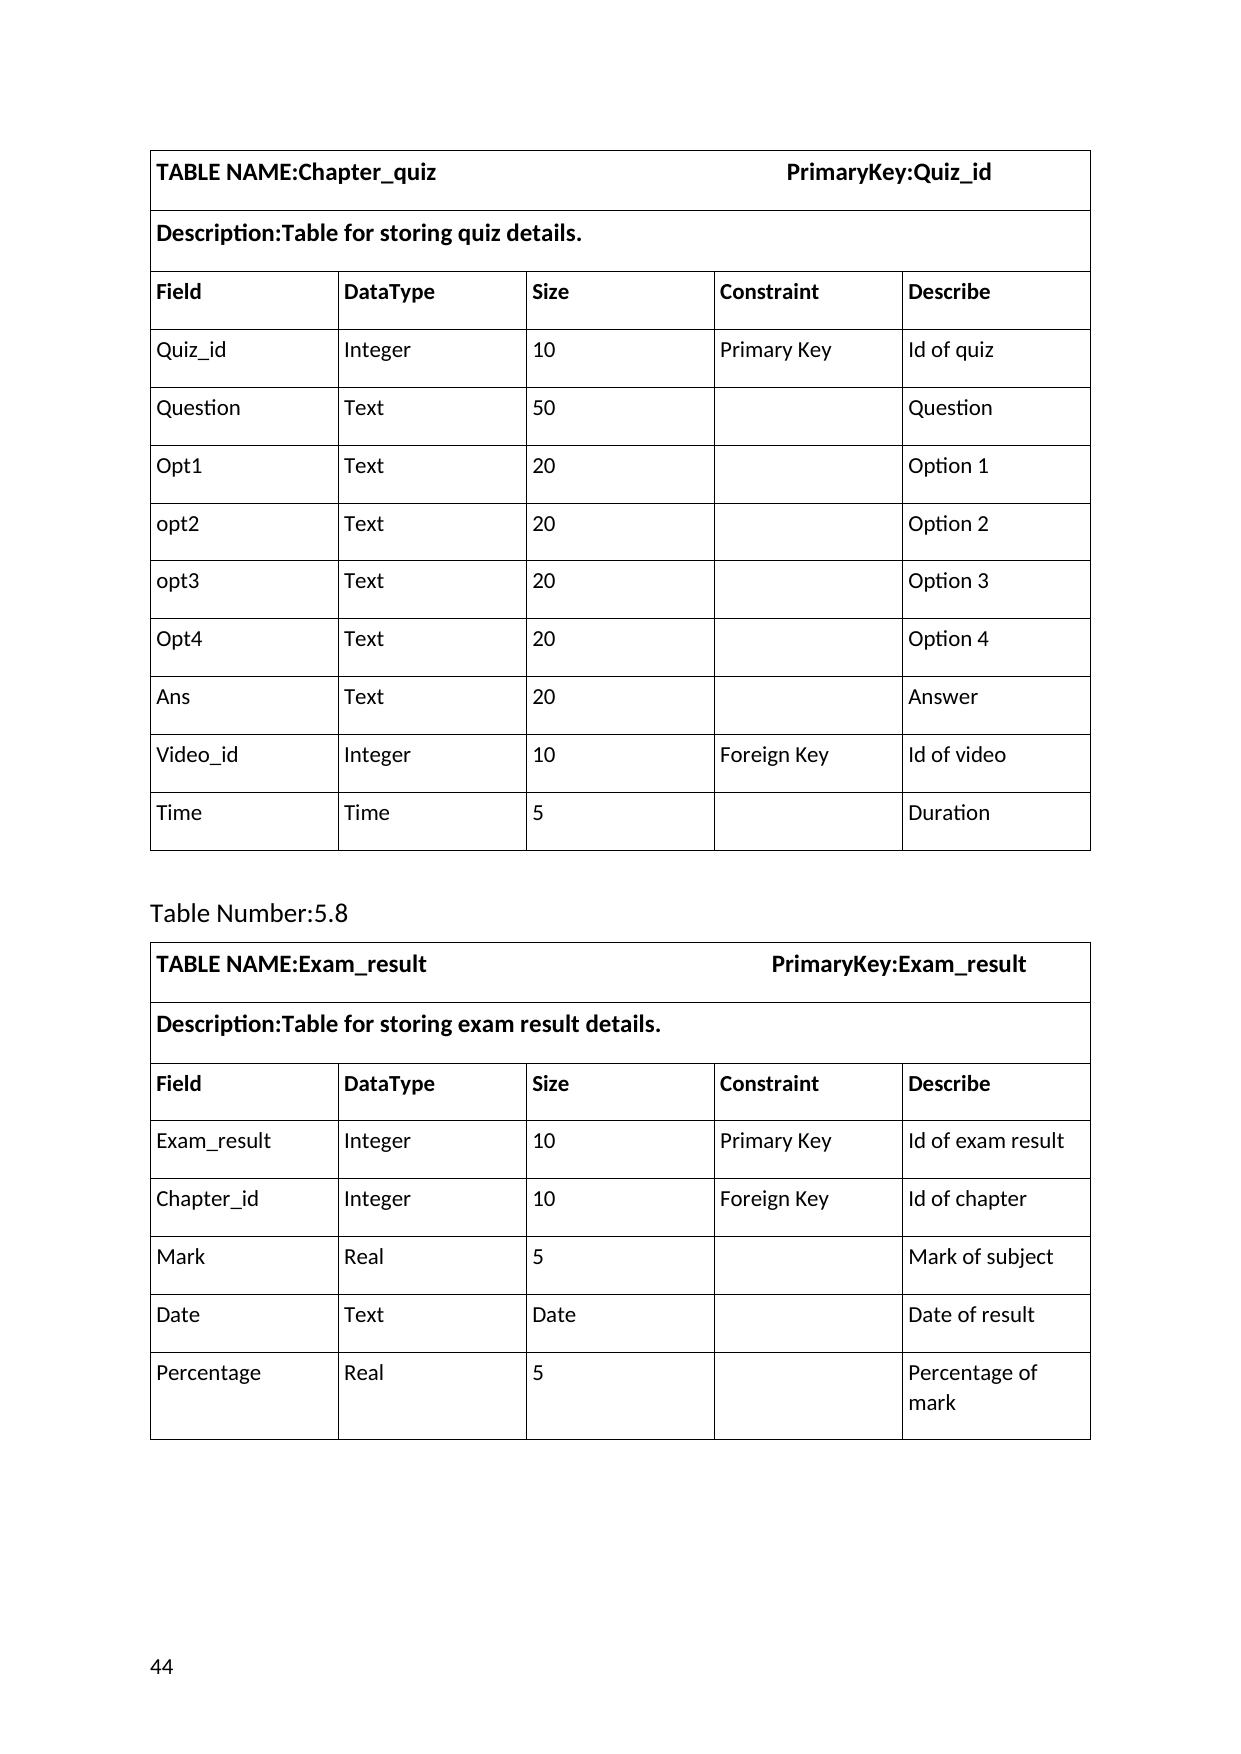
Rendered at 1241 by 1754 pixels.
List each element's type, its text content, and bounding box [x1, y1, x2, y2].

table_cell Size [527, 1064, 714, 1120]
table_cell Text [339, 504, 526, 560]
table_cell 20 [527, 677, 714, 734]
table_cell Opt4 [151, 619, 338, 676]
table_cell opt2 [151, 504, 338, 560]
table_cell Primary Key [715, 1121, 902, 1178]
table_cell Text [339, 677, 526, 734]
table_cell Option 1 [903, 446, 1090, 502]
table_cell Video_id [151, 735, 338, 792]
table_cell Foreign Key [715, 735, 902, 792]
table_cell Question [151, 388, 338, 444]
table_cell Option 4 [903, 619, 1090, 676]
table_cell Integer [339, 1121, 526, 1178]
table_cell Primary Key [715, 330, 902, 387]
table_cell [715, 619, 902, 676]
table_cell Date of result [903, 1295, 1090, 1352]
table_cell Answer [903, 677, 1090, 734]
table_cell Integer [339, 330, 526, 387]
table_cell 20 [527, 446, 714, 502]
table_cell DataType [339, 1064, 526, 1120]
table_cell Integer [339, 1179, 526, 1236]
table_cell opt3 [151, 561, 338, 618]
table_cell Text [339, 1295, 526, 1352]
table_cell 50 [527, 388, 714, 444]
table_cell [715, 388, 902, 444]
table_cell [715, 504, 902, 560]
table_header TABLE NAME:Exam_result PrimaryKey:Exam_result [151, 943, 1090, 1002]
table_cell Percentage [151, 1353, 338, 1439]
table_cell Describe [903, 272, 1090, 329]
table_cell Mark of subject [903, 1237, 1090, 1294]
table_cell Chapter_id [151, 1179, 338, 1236]
table_cell Text [339, 388, 526, 444]
table_cell Option 3 [903, 561, 1090, 618]
table_cell Text [339, 446, 526, 502]
table_cell Description:Table for storing quiz details. [151, 211, 1090, 271]
table_cell [715, 1353, 902, 1439]
table_cell Text [339, 561, 526, 618]
table_cell Duration [903, 793, 1090, 850]
table_cell Exam_result [151, 1121, 338, 1178]
table_cell [715, 1295, 902, 1352]
table_cell 10 [527, 735, 714, 792]
table_cell 10 [527, 1179, 714, 1236]
table_cell [715, 677, 902, 734]
table_cell 5 [527, 1237, 714, 1294]
table_cell Date [151, 1295, 338, 1352]
table_cell Option 2 [903, 504, 1090, 560]
table_cell Integer [339, 735, 526, 792]
table_cell Percentage of mark [903, 1353, 1090, 1439]
text Table Number:5.8 [150, 896, 1090, 929]
table_cell Id of exam result [903, 1121, 1090, 1178]
table_cell Quiz_id [151, 330, 338, 387]
table_cell Date [527, 1295, 714, 1352]
table_cell 10 [527, 330, 714, 387]
table_cell DataType [339, 272, 526, 329]
table_cell Text [339, 619, 526, 676]
table_cell Real [339, 1353, 526, 1439]
table_cell [715, 1237, 902, 1294]
table_cell 20 [527, 619, 714, 676]
table_cell Describe [903, 1064, 1090, 1120]
table_cell Time [339, 793, 526, 850]
table_cell Id of video [903, 735, 1090, 792]
table_cell [715, 446, 902, 502]
table_cell Field [151, 272, 338, 329]
table_cell Size [527, 272, 714, 329]
table_cell Question [903, 388, 1090, 444]
table_cell 20 [527, 504, 714, 560]
table_cell Id of chapter [903, 1179, 1090, 1236]
table_cell Foreign Key [715, 1179, 902, 1236]
table_cell Description:Table for storing exam result details. [151, 1003, 1090, 1062]
table_cell [715, 561, 902, 618]
table_cell Constraint [715, 272, 902, 329]
table_cell 20 [527, 561, 714, 618]
table_cell Mark [151, 1237, 338, 1294]
table_cell Time [151, 793, 338, 850]
table_cell Opt1 [151, 446, 338, 502]
table_header TABLE NAME:Chapter_quiz PrimaryKey:Quiz_id [151, 151, 1090, 210]
table_cell 5 [527, 793, 714, 850]
table_cell Ans [151, 677, 338, 734]
table_cell 10 [527, 1121, 714, 1178]
table_cell Field [151, 1064, 338, 1120]
table_cell Constraint [715, 1064, 902, 1120]
table_cell [715, 793, 902, 850]
table_cell Real [339, 1237, 526, 1294]
table_cell 5 [527, 1353, 714, 1439]
table_cell Id of quiz [903, 330, 1090, 387]
